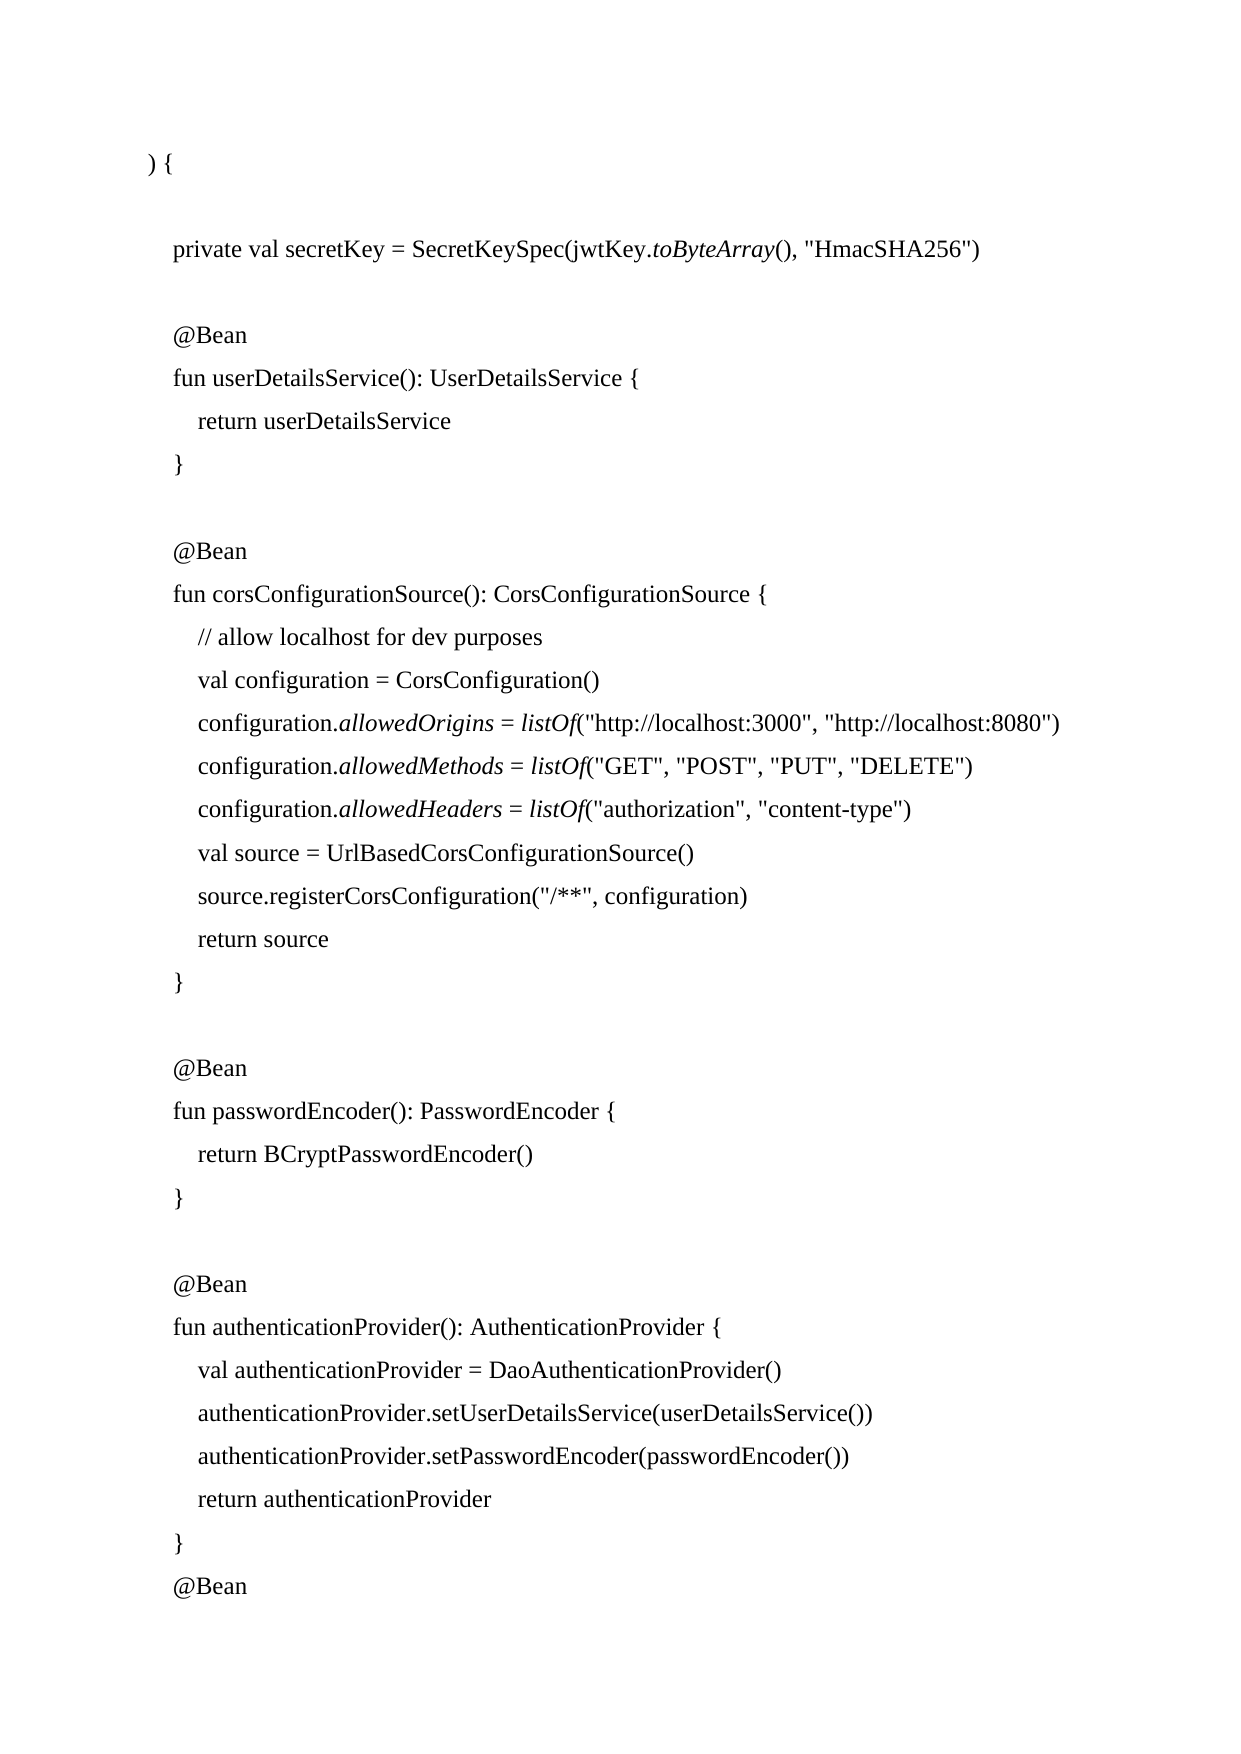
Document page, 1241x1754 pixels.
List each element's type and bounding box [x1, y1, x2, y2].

text [148, 148, 1093, 1599]
